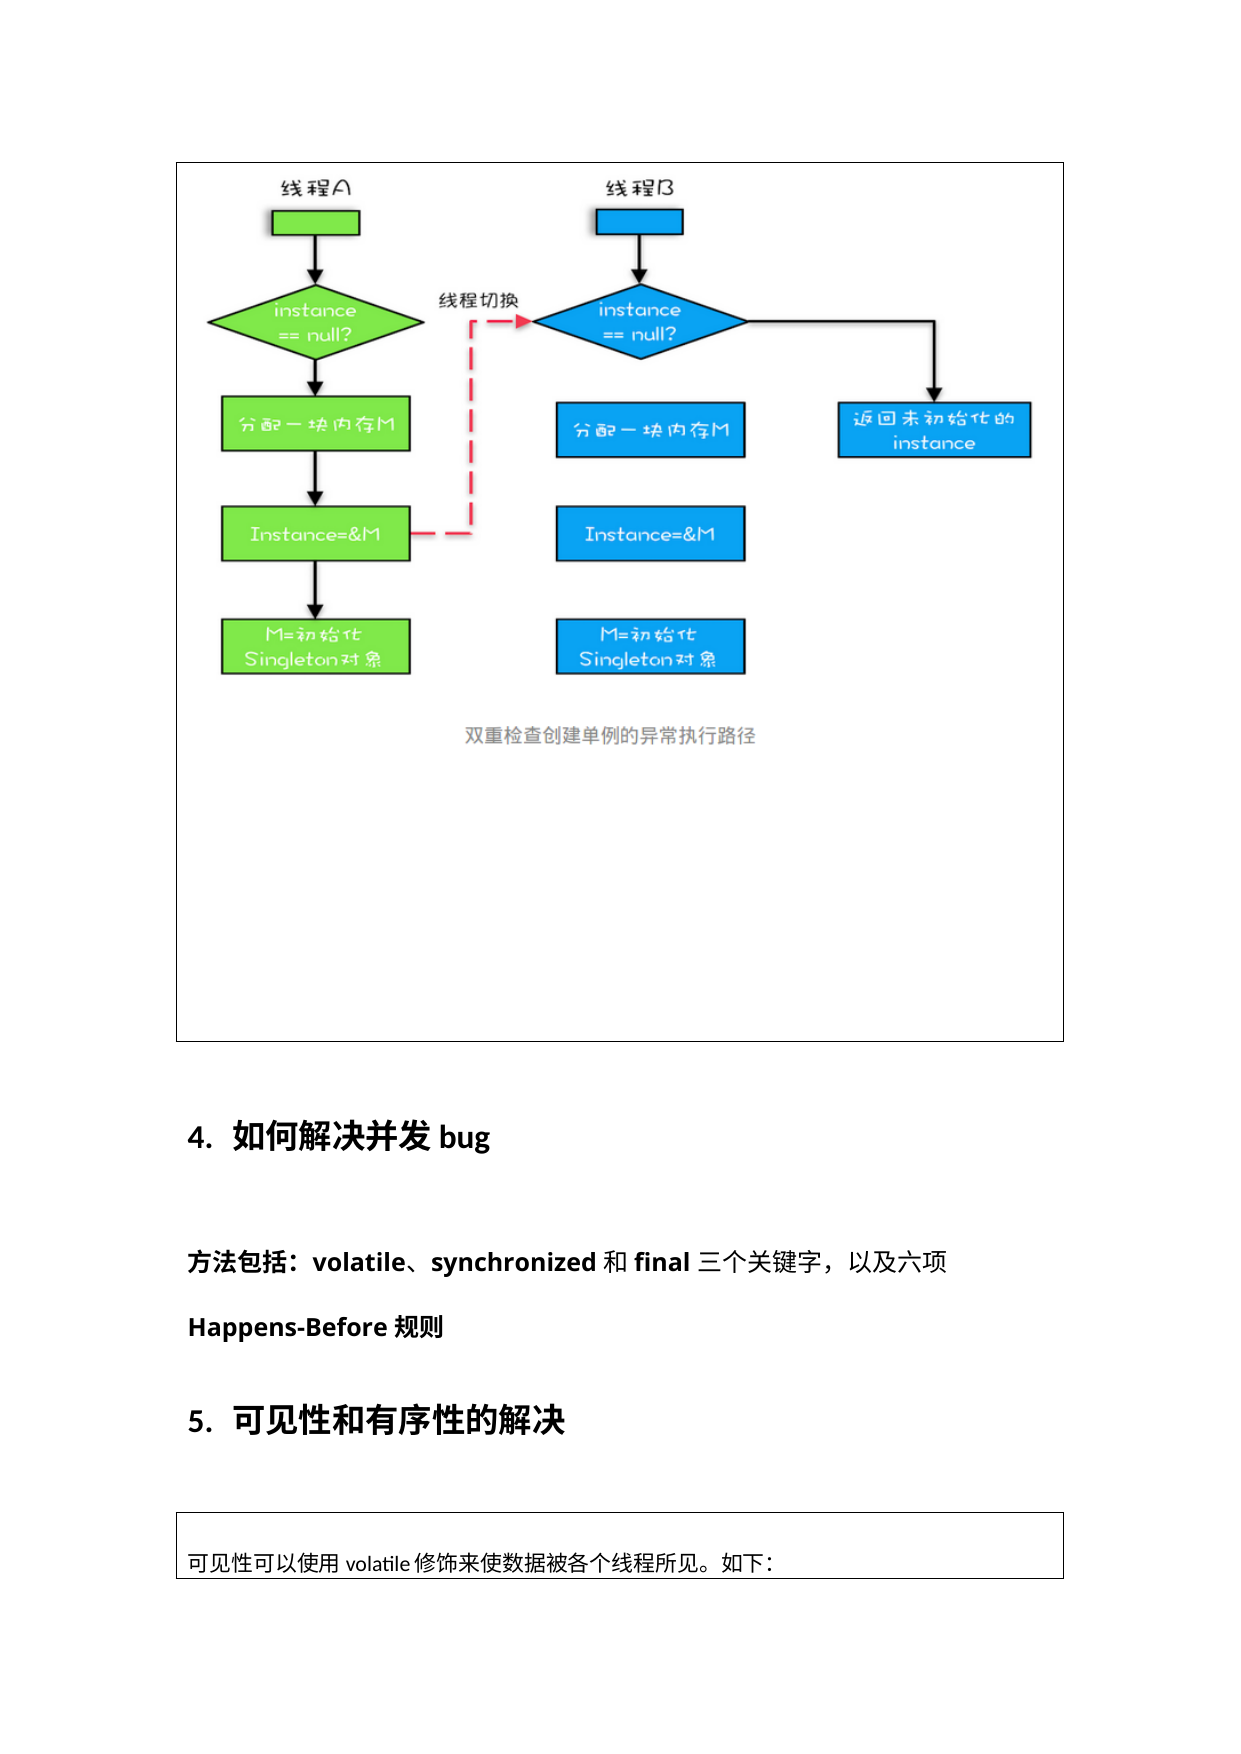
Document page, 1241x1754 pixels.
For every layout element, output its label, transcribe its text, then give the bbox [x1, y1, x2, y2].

subtitle 如何解决并发bug [187, 1101, 1053, 1166]
table_header 编译器优化可能带来有序性问题。 如： a = 7; b = 8; 优化后可能先执行 b = 8 后执行 a = 7; 这样就可能出现问题，如下单例写法问题： public class Singleton { static Singleton instance; static Singleton getInstance(){ if (instance == null) { synchronized(Singleton.class) { if (instance == null) instance = new Singleton(); } } return instance; } } 由于编译器优化，我们以为的new操作应该是： 分配一块内存M； 在内存M上初始化Singleton对象； 然后M的地址赋值给instance变量。 但是实际上优化后的执行路径却是这样的： 分配一块内存M； 将M的地址赋值给instance变量； 最后在内存M上初始化Singleton对象。 当线程A在执行到 2，给instance 赋了值后发生线程切换，B线程调用 getInstance()方法，判断instance ！ = null,就去返回了对象，但其实对象 并没有初始化完成，就会出现问题（如：空指针） [177, 163, 1063, 1041]
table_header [177, 1513, 1063, 1578]
subtitle 可见性和有序性的解决 [187, 1385, 1053, 1450]
picture [187, 163, 1053, 764]
text 方法包括：volatile、synchronized 和 final 三个关键字，以及六项 Happens-Before 规则 [187, 1228, 1053, 1358]
